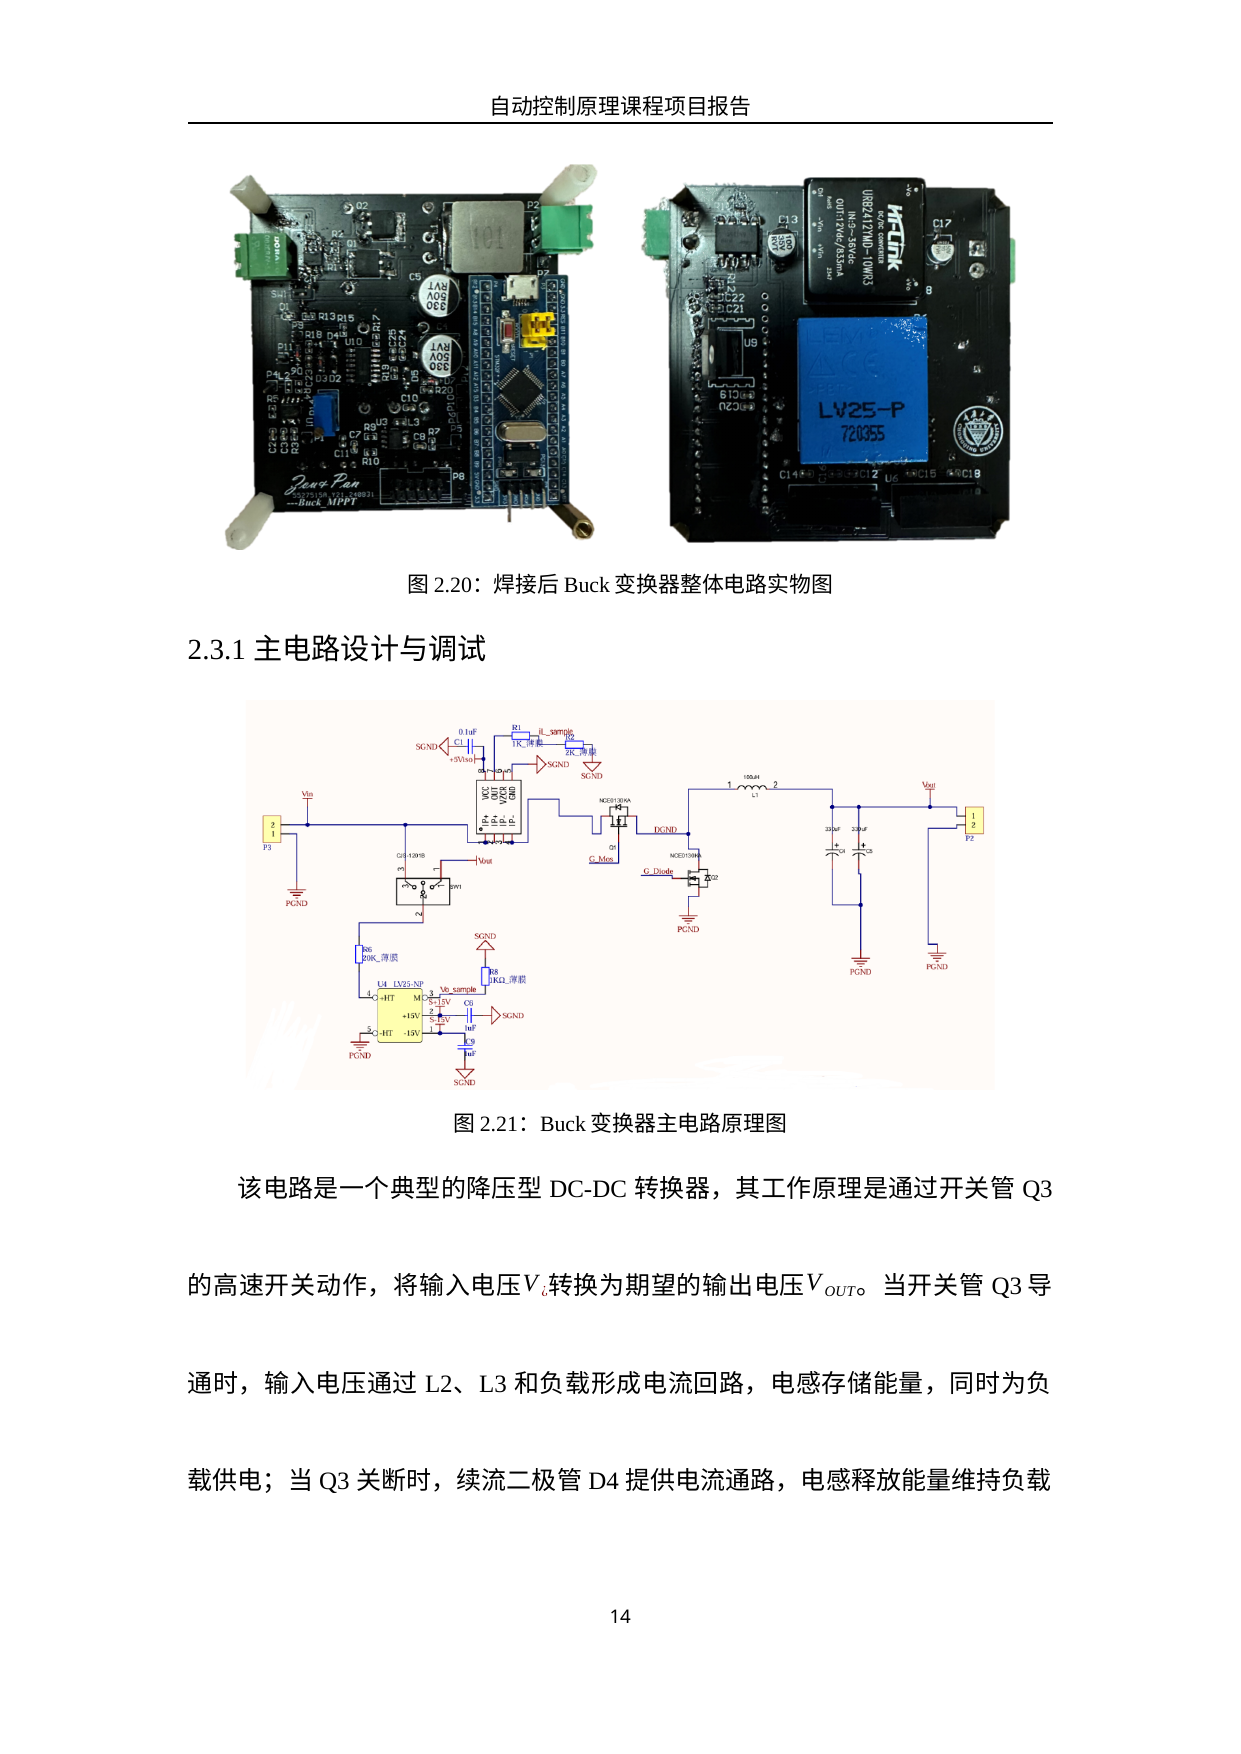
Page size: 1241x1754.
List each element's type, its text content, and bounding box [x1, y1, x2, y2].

picture [640, 178, 1017, 543]
text 2.3.1 主电路设计与调试 [187, 614, 1053, 679]
text 图2.20：焊接后Buck变换器整体电路实物图 [187, 566, 1053, 599]
text 图2.21：Buck变换器主电路原理图 [187, 1106, 1053, 1138]
picture [222, 165, 601, 550]
picture [245, 700, 995, 1090]
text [187, 1154, 1053, 1511]
